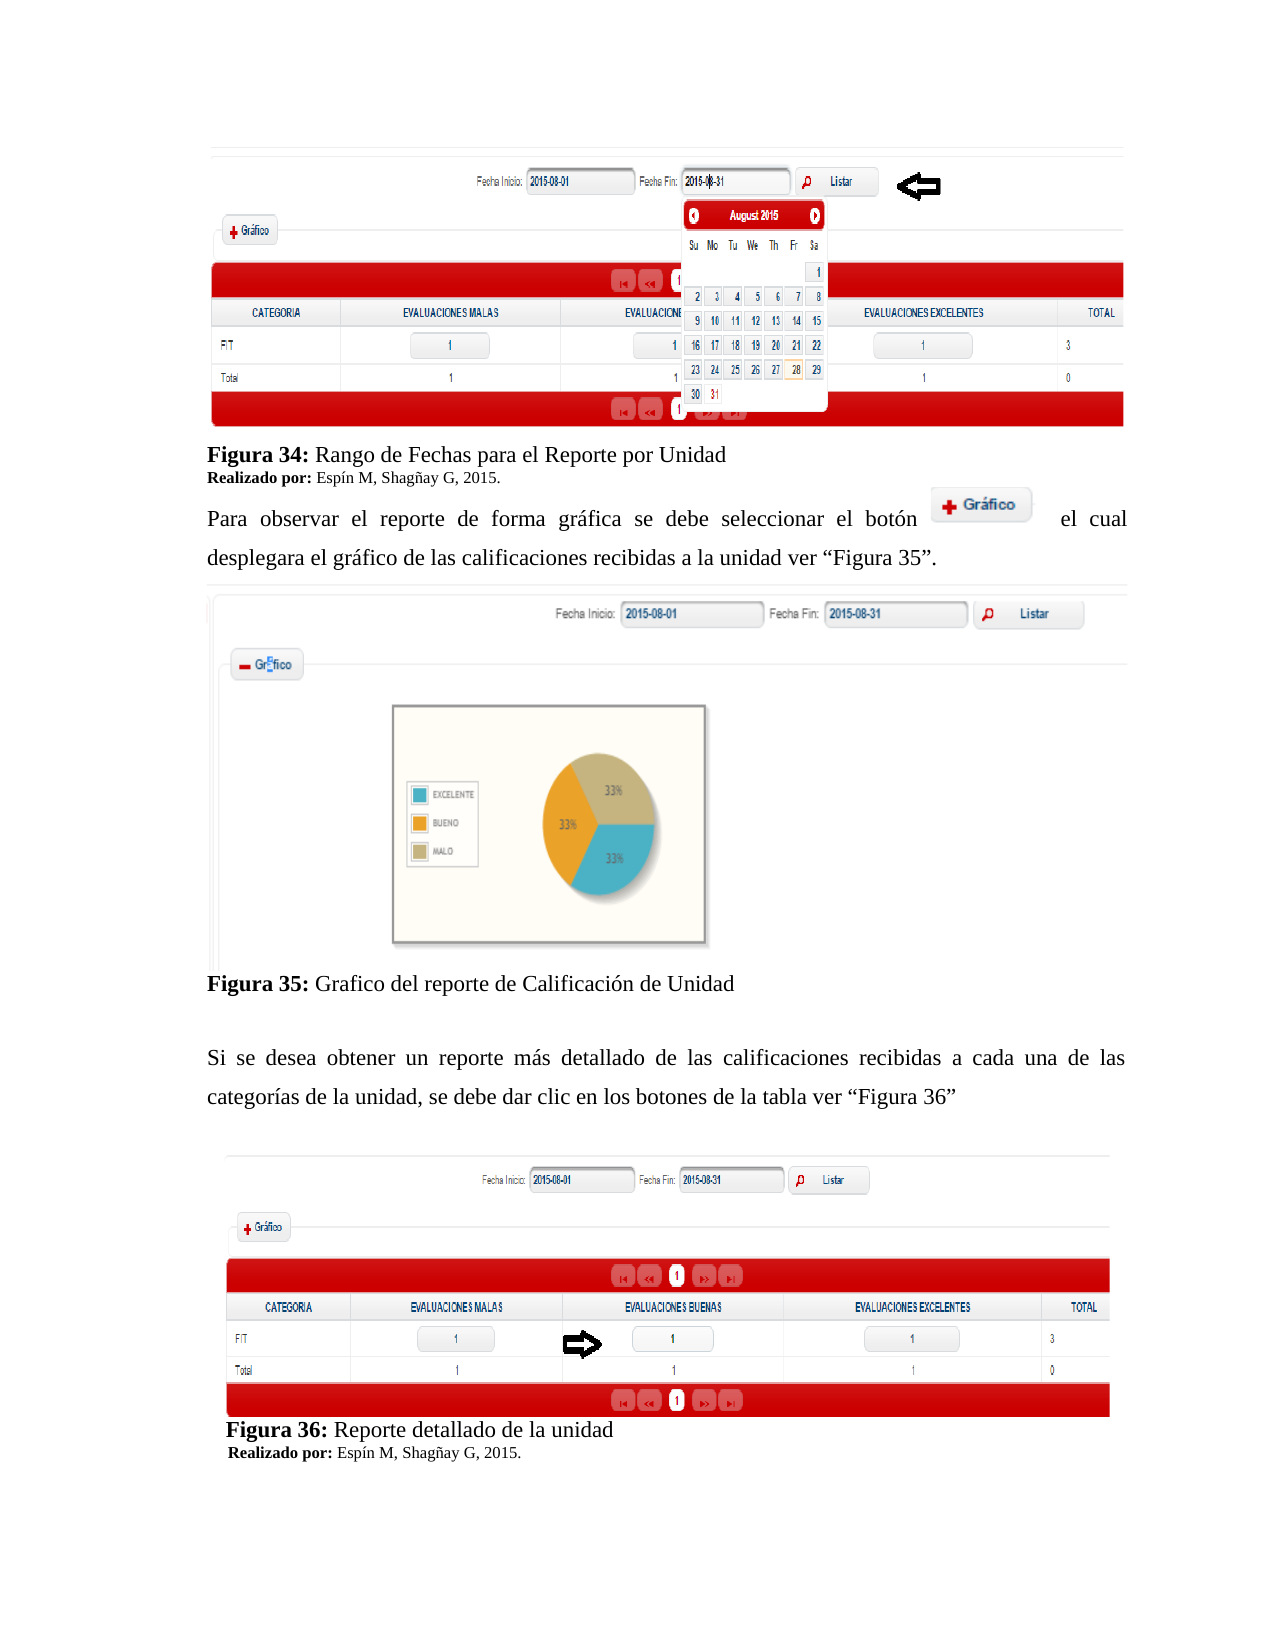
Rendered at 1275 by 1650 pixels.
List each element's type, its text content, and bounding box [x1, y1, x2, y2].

text Figura 36: Reporte detallado de la unidad [207, 1416, 1127, 1443]
text Para observar el reporte de forma gráfica se debe seleccionar el botón el cual desplegara el gráfico de las calificaciones recibidas a la unidad ver “Figura 35”. [207, 487, 1127, 571]
picture [224, 1149, 1110, 1417]
picture [210, 147, 1124, 429]
text Realizado por: Espín M, Shagñay G, 2015. [207, 1443, 1127, 1462]
picture [206, 583, 1128, 971]
text Figura 34: Rango de Fechas para el Reporte por Unidad [207, 441, 1127, 468]
text Si se desea obtener un reporte más detallado de las calificaciones recibidas a cada una de las categorías de la unidad, se debe dar clic en los botones de la tabla ver “Figura 36” [207, 1044, 1127, 1109]
text Figura 35: Grafico del reporte de Calificación de Unidad [207, 971, 1127, 997]
picture [930, 487, 1036, 526]
text Realizado por: Espín M, Shagñay G, 2015. [207, 468, 1127, 487]
